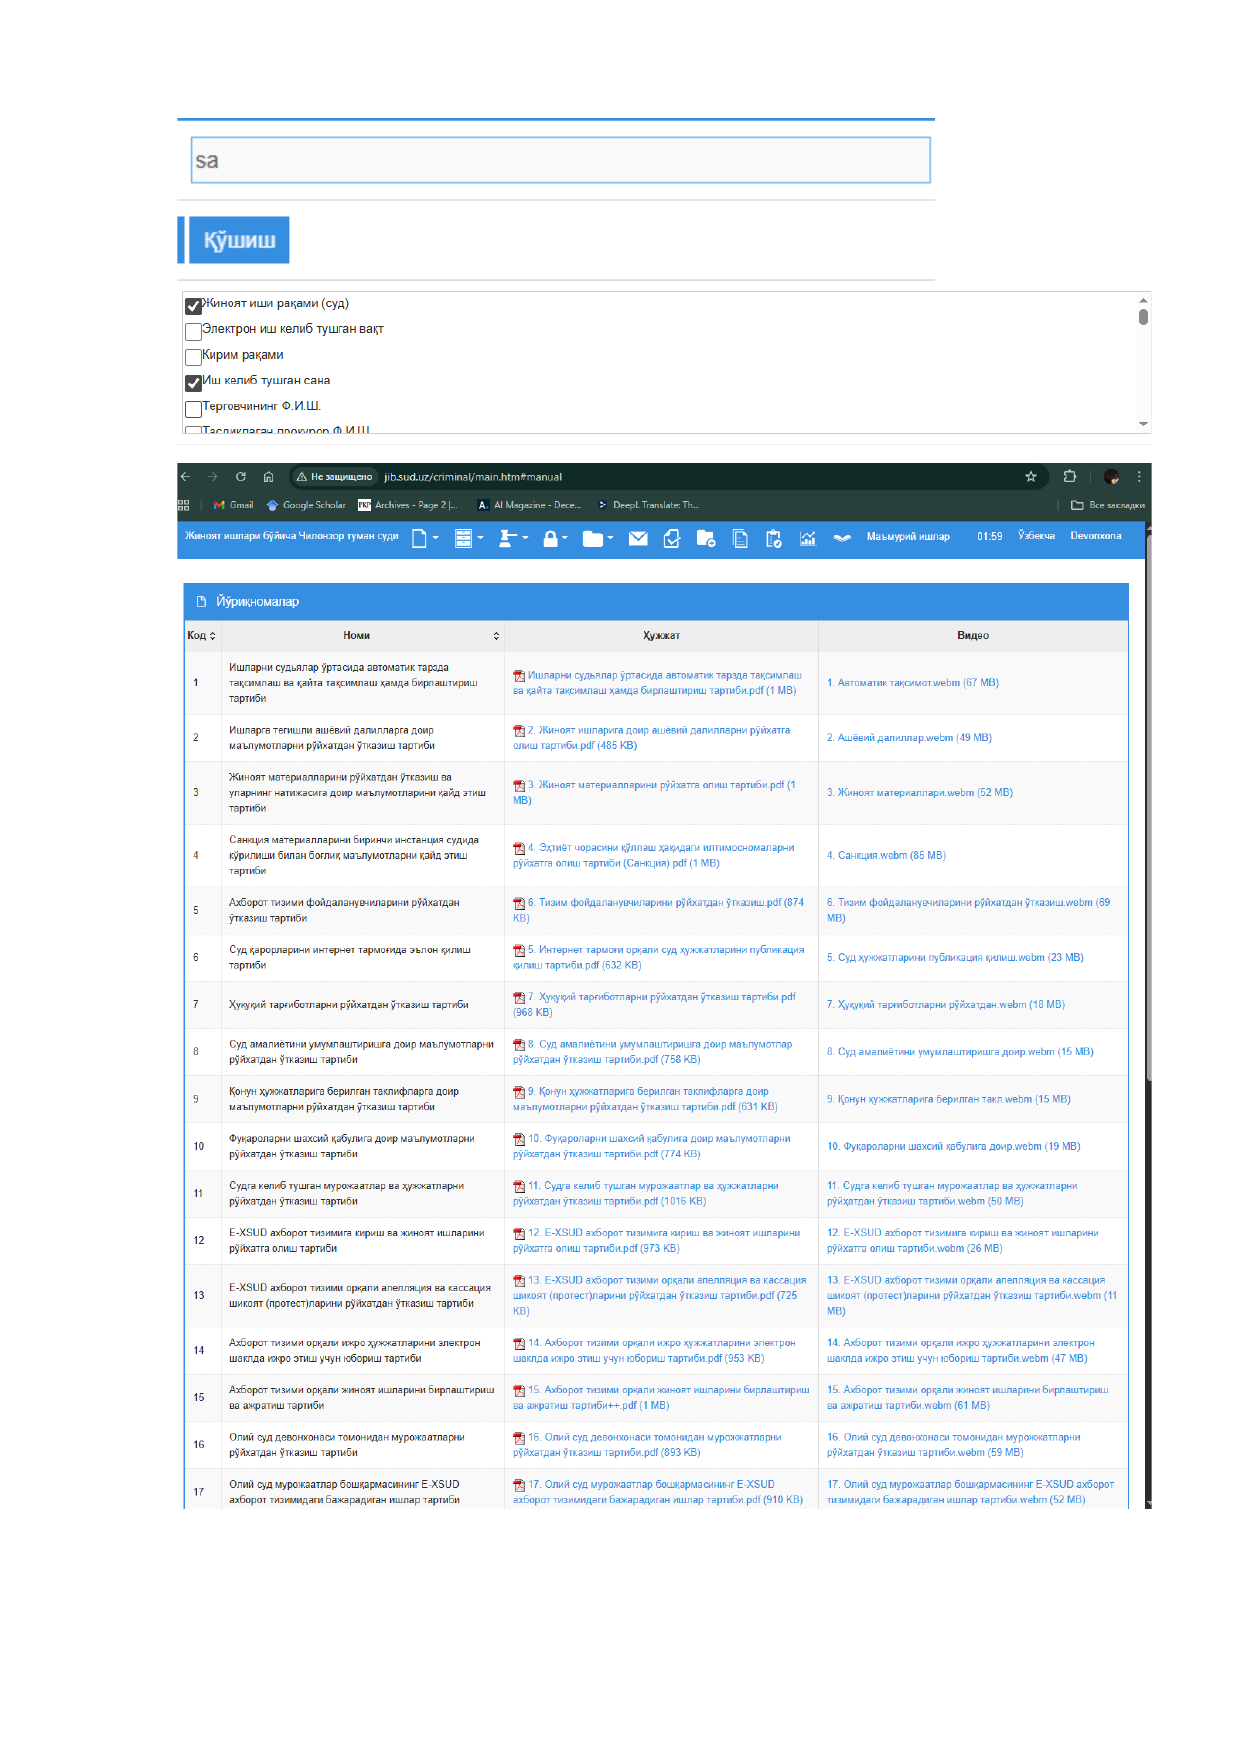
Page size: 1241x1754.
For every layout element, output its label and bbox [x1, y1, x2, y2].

picture [177, 463, 1152, 1509]
picture [177, 282, 1152, 445]
picture [177, 118, 935, 281]
